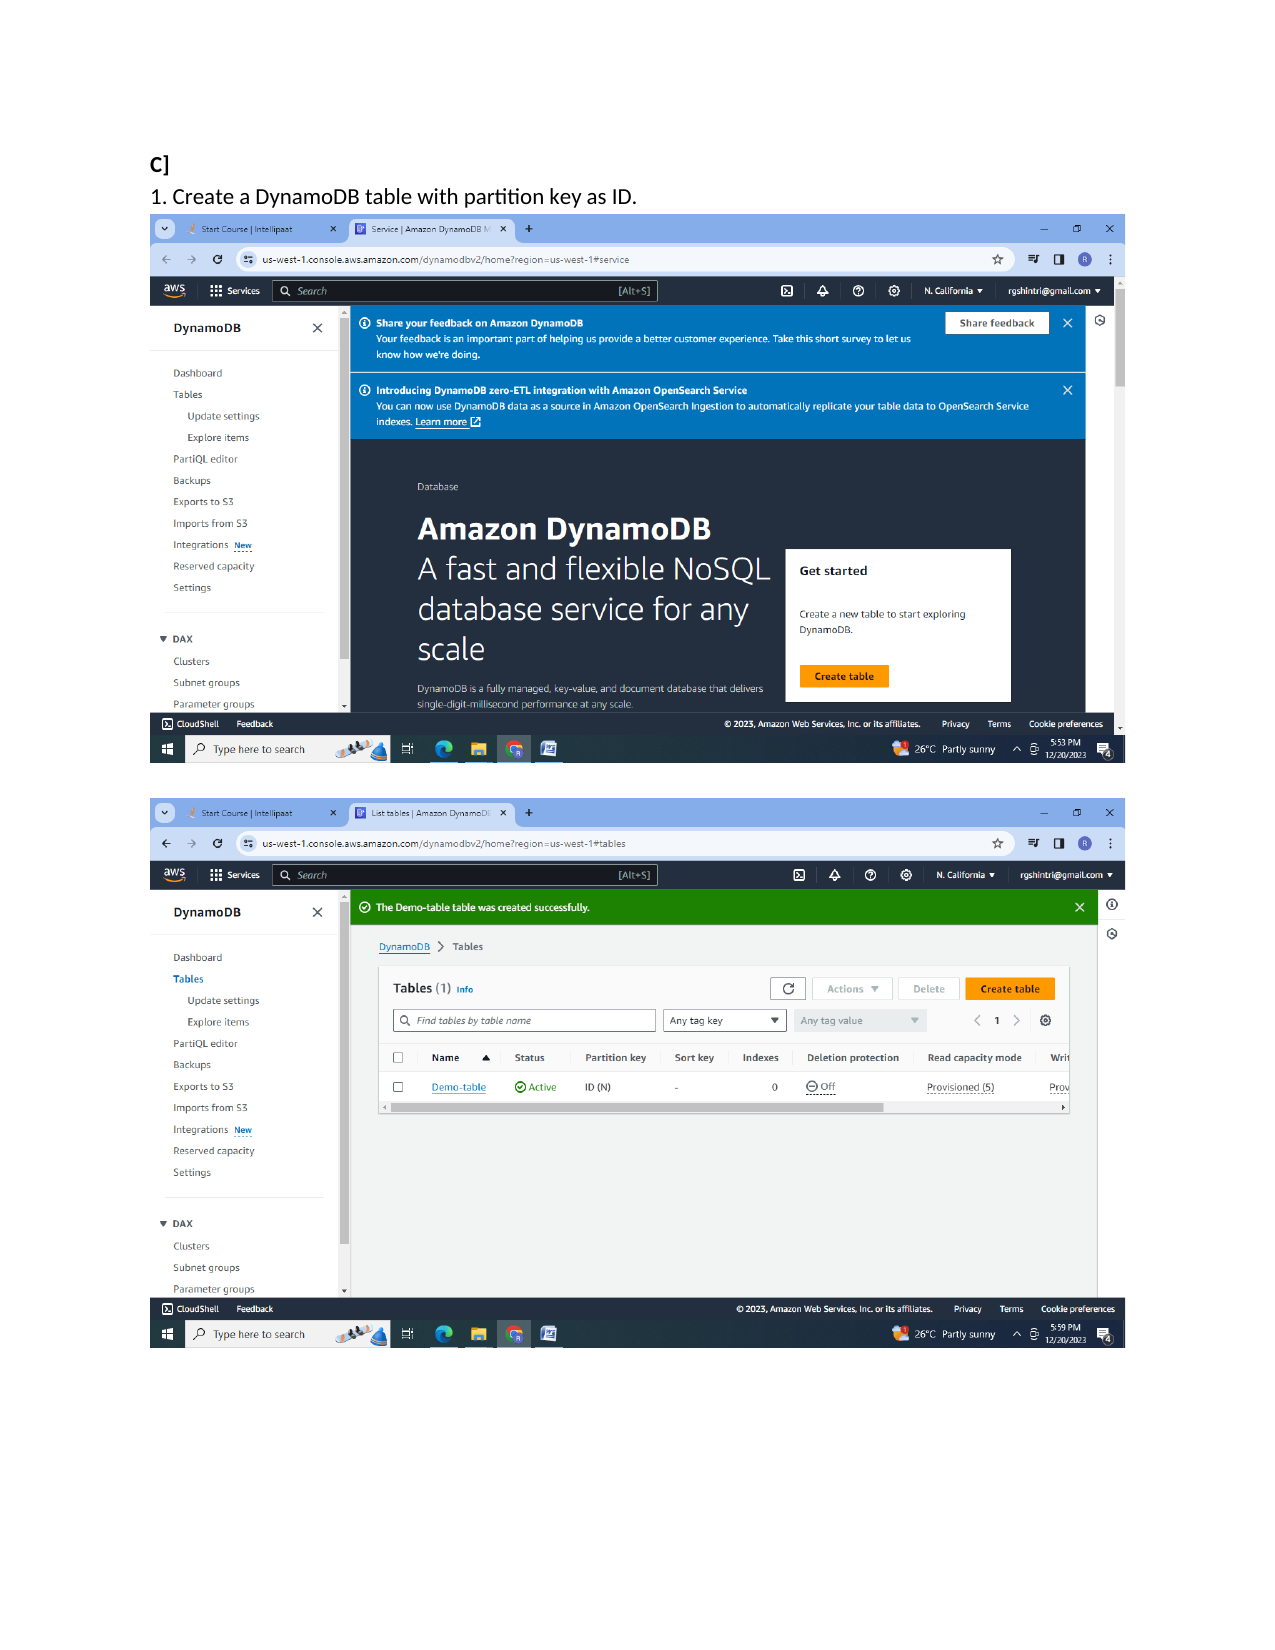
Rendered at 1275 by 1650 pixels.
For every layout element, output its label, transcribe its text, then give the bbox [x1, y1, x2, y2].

picture [150, 214, 1125, 763]
text C] [150, 150, 1125, 178]
text 1. Create a DynamoDB table with partition key as ID. [150, 182, 1125, 210]
picture [150, 798, 1125, 1348]
